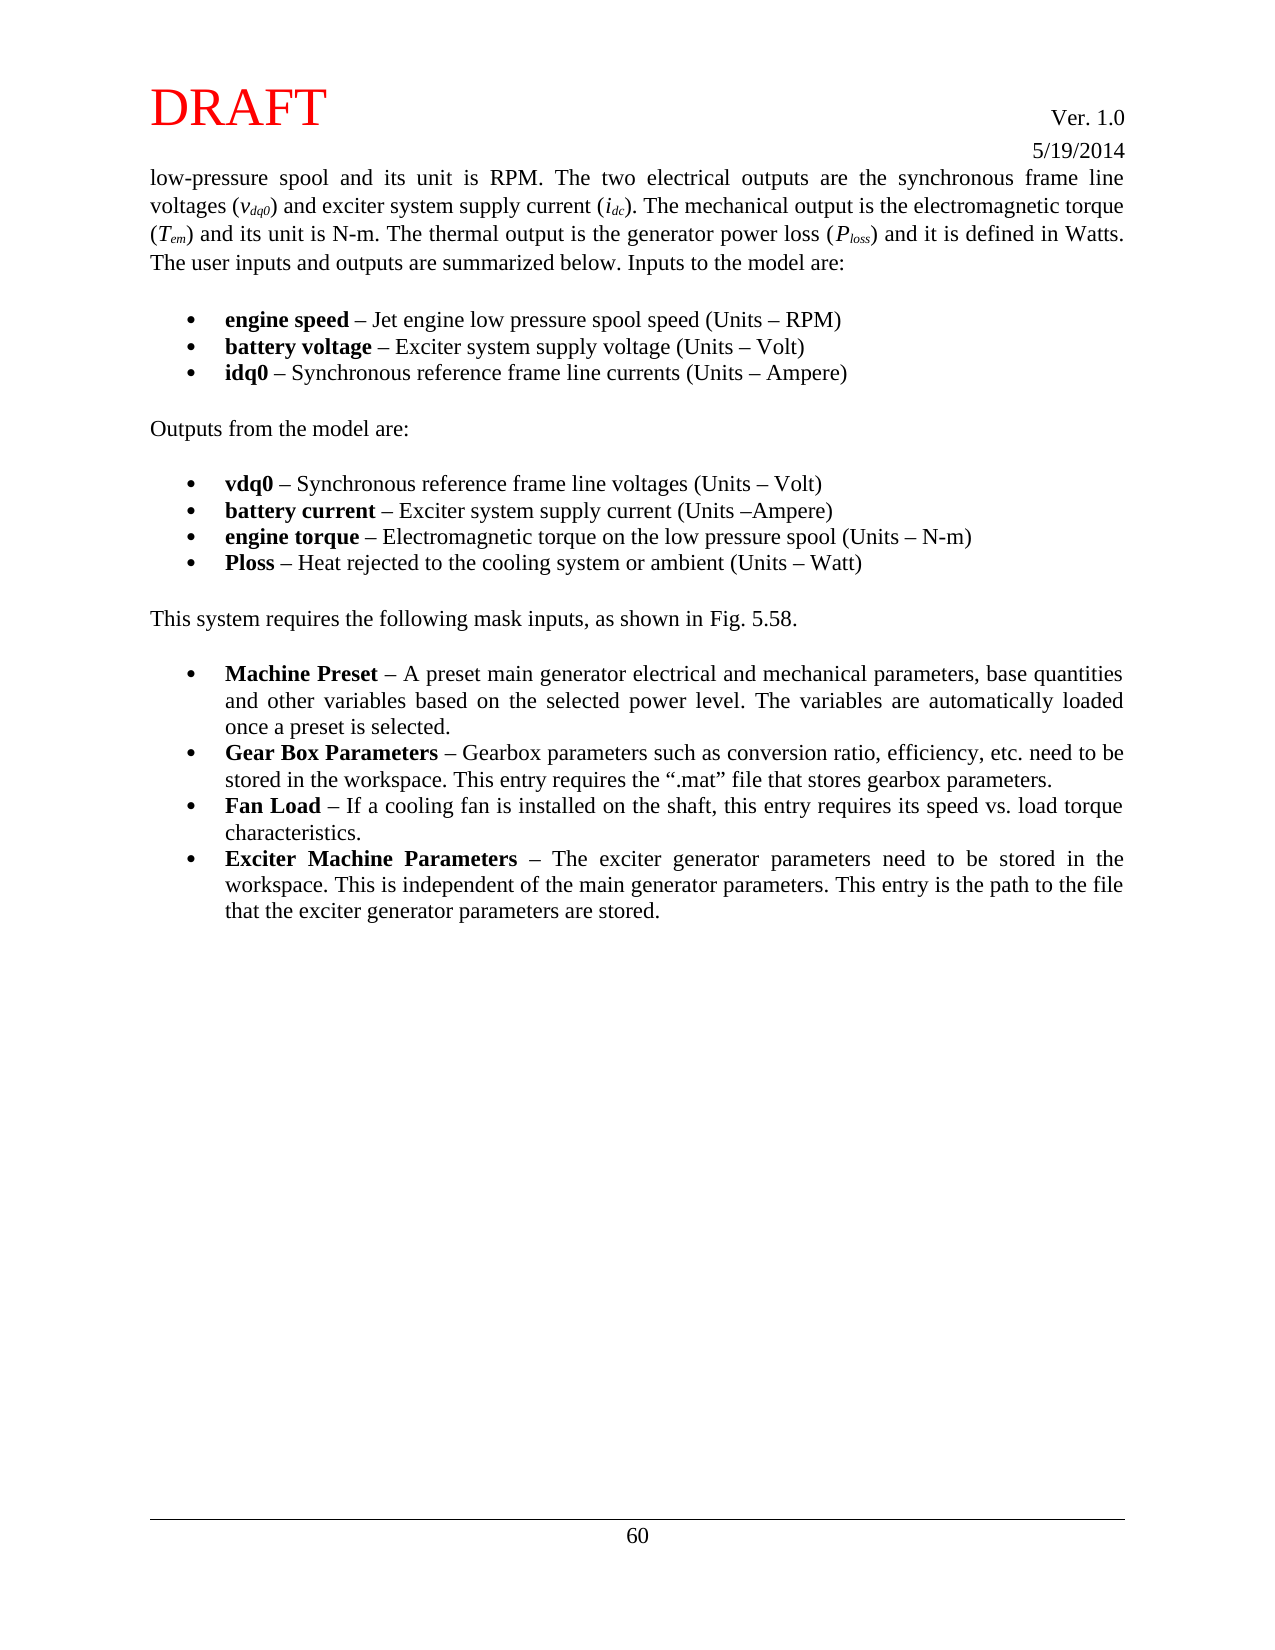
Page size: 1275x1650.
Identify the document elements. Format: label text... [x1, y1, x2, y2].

list Machine Preset – A preset main generator electrical and mechanical parameters, base quantities and other variables based on the selected power level. The variables are automatically loaded once a preset is selected. [187, 660, 1125, 739]
list battery current – Exciter system supply current (Units –Ampere) [187, 497, 1125, 523]
list battery voltage – Exciter system supply voltage (Units – Volt) [187, 333, 1125, 359]
list Exciter Machine Parameters – The exciter generator parameters need to be stored in the workspace. This is independent of the main generator parameters. This entry is the path to the file that the exciter generator parameters are stored. [187, 845, 1125, 924]
list vdq0 – Synchronous reference frame line voltages (Units – Volt) [187, 470, 1125, 497]
list engine torque – Electromagnetic torque on the low pressure spool (Units – N-m) [187, 523, 1125, 549]
list Fan Load – If a cooling fan is installed on the shaft, this entry requires its speed vs. load torque characteristics. [187, 792, 1125, 845]
list Ploss – Heat rejected to the cooling system or ambient (Units – Watt) [187, 549, 1125, 576]
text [150, 164, 1125, 275]
list Gear Box Parameters – Gearbox parameters such as conversion ratio, efficiency, etc. need to be stored in the workspace. This entry requires the “.mat” file that stores gearbox parameters. [187, 739, 1125, 792]
list engine speed – Jet engine low pressure spool speed (Units – RPM) [187, 307, 1125, 333]
list idq0 – Synchronous reference frame line currents (Units – Ampere) [187, 359, 1125, 386]
text Outputs from the model are: [150, 415, 1125, 441]
